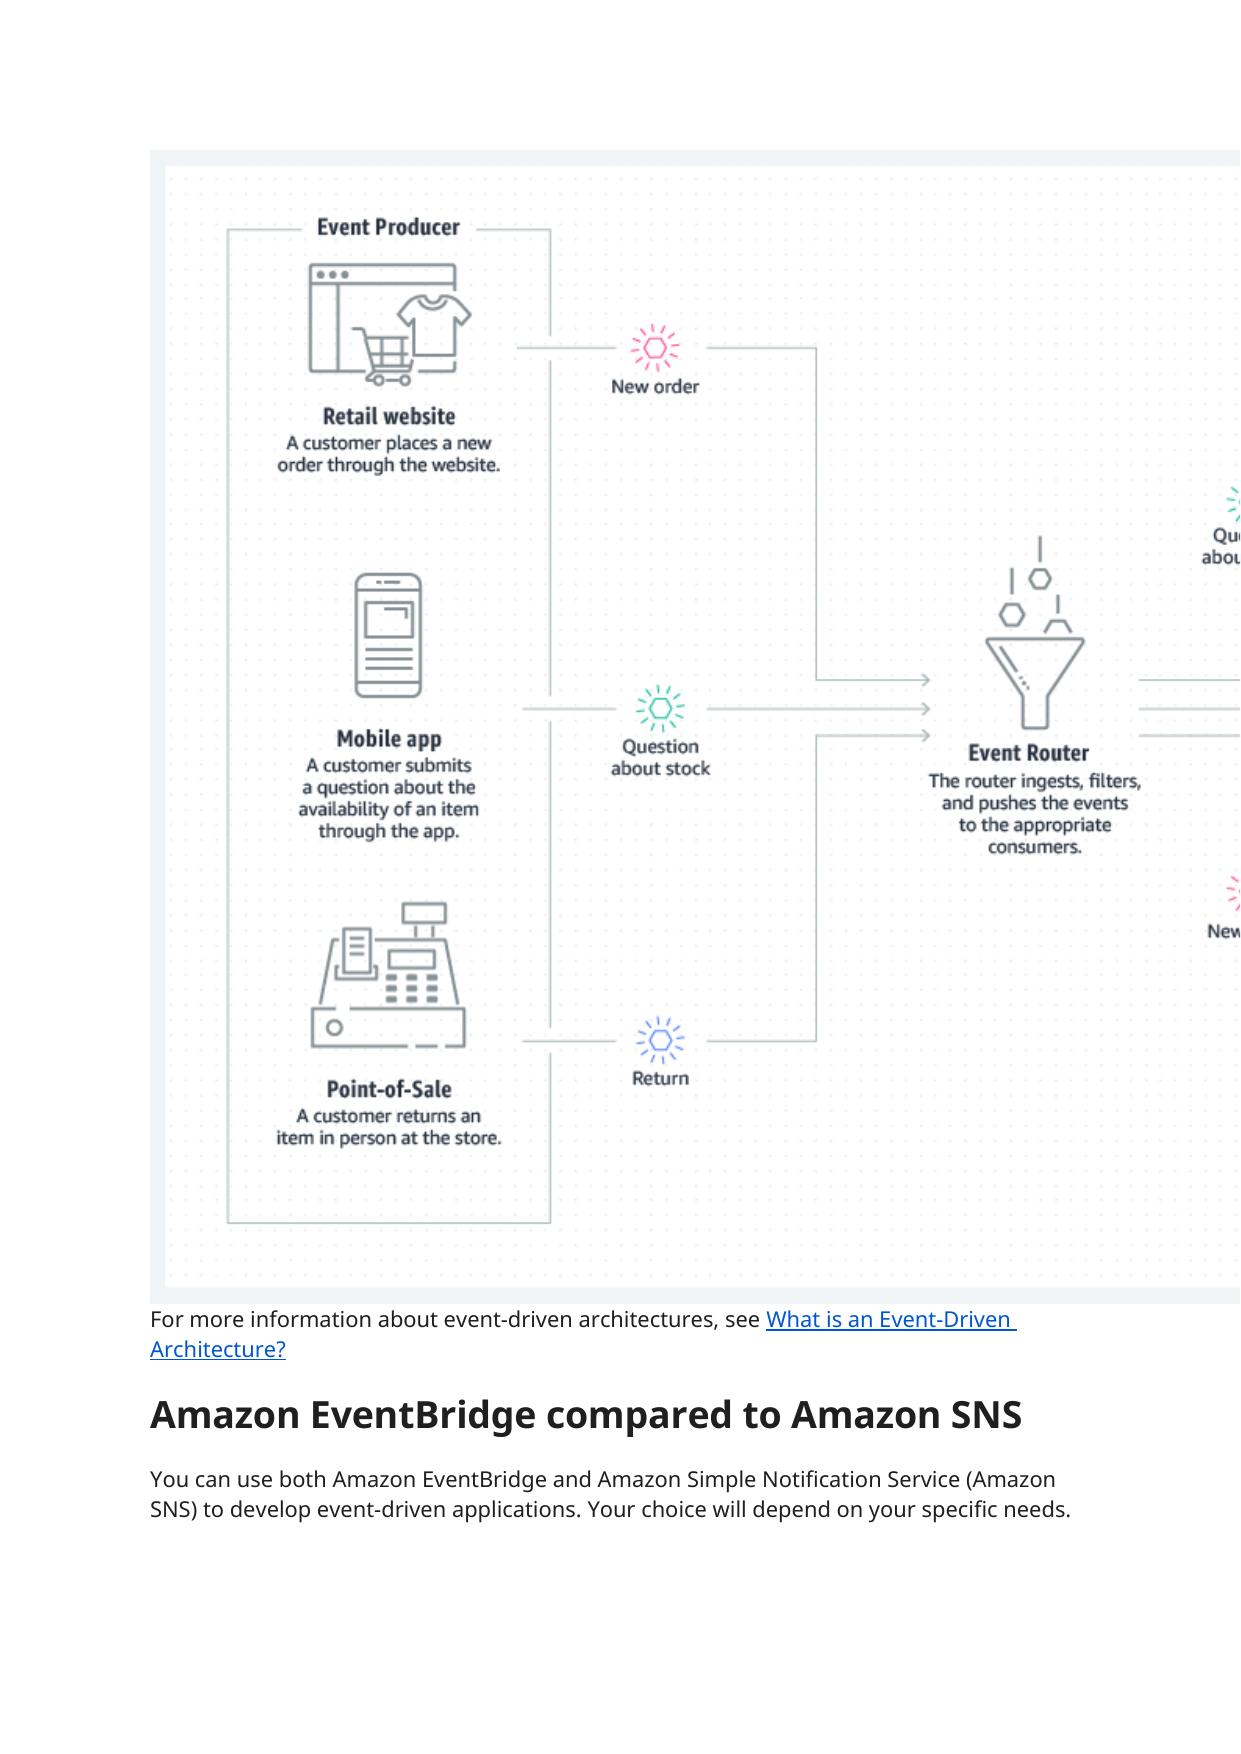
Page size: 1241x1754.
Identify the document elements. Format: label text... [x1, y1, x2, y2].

text Amazon EventBridge compared to Amazon SNS [150, 1388, 1090, 1439]
text You can use both Amazon EventBridge and Amazon Simple Notification Service (Amazon SNS) to develop event-driven applications. Your choice will depend on your specific needs. [150, 1464, 1090, 1524]
picture [150, 150, 1241, 1304]
text For more information about event-driven architectures, see What is an Event-Driven Architecture? [150, 1304, 1090, 1363]
